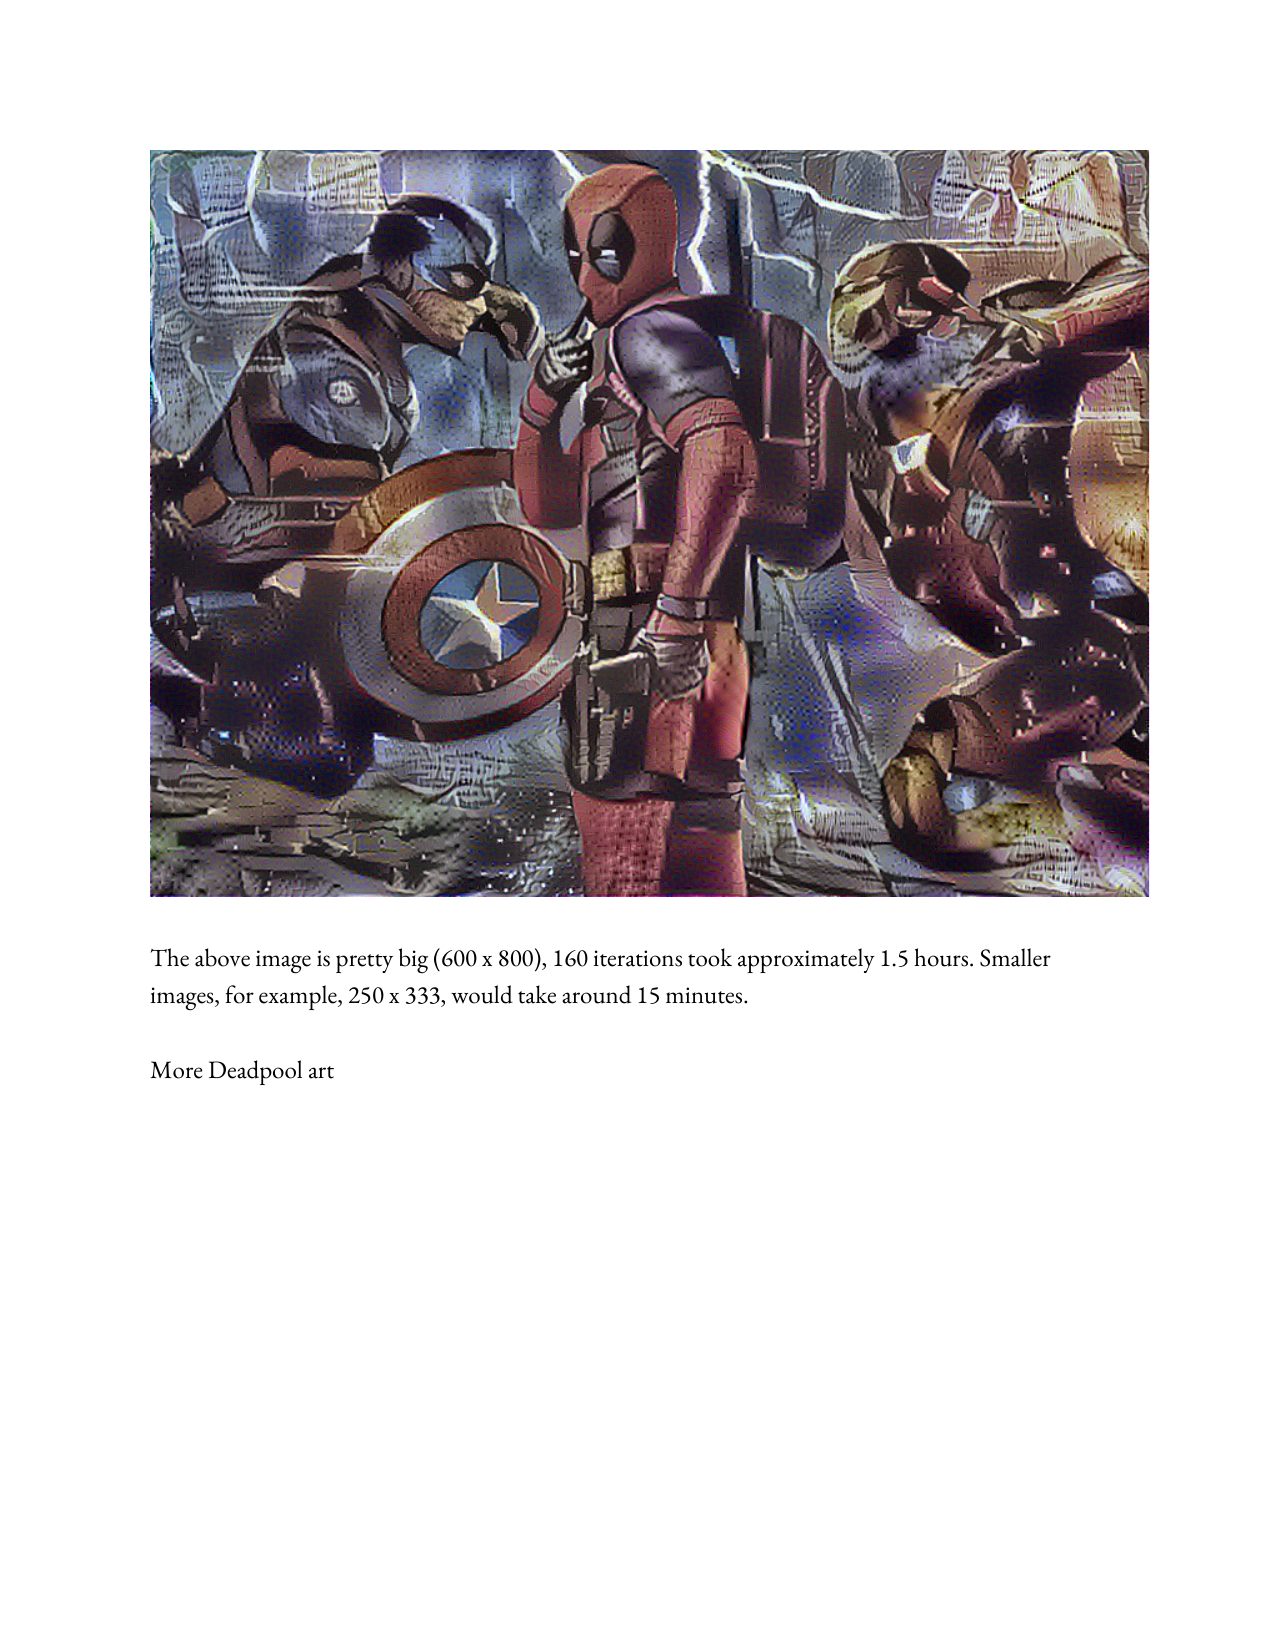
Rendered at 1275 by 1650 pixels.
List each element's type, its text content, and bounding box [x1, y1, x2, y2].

text The above image is pretty big (600 x 800), 160 iterations took approximately 1.5 hours. Smaller images, for example, 250 x 333, would take around 15 minutes. [150, 941, 1125, 1011]
picture [150, 150, 1150, 897]
text More Deadpool art [150, 1053, 1125, 1086]
